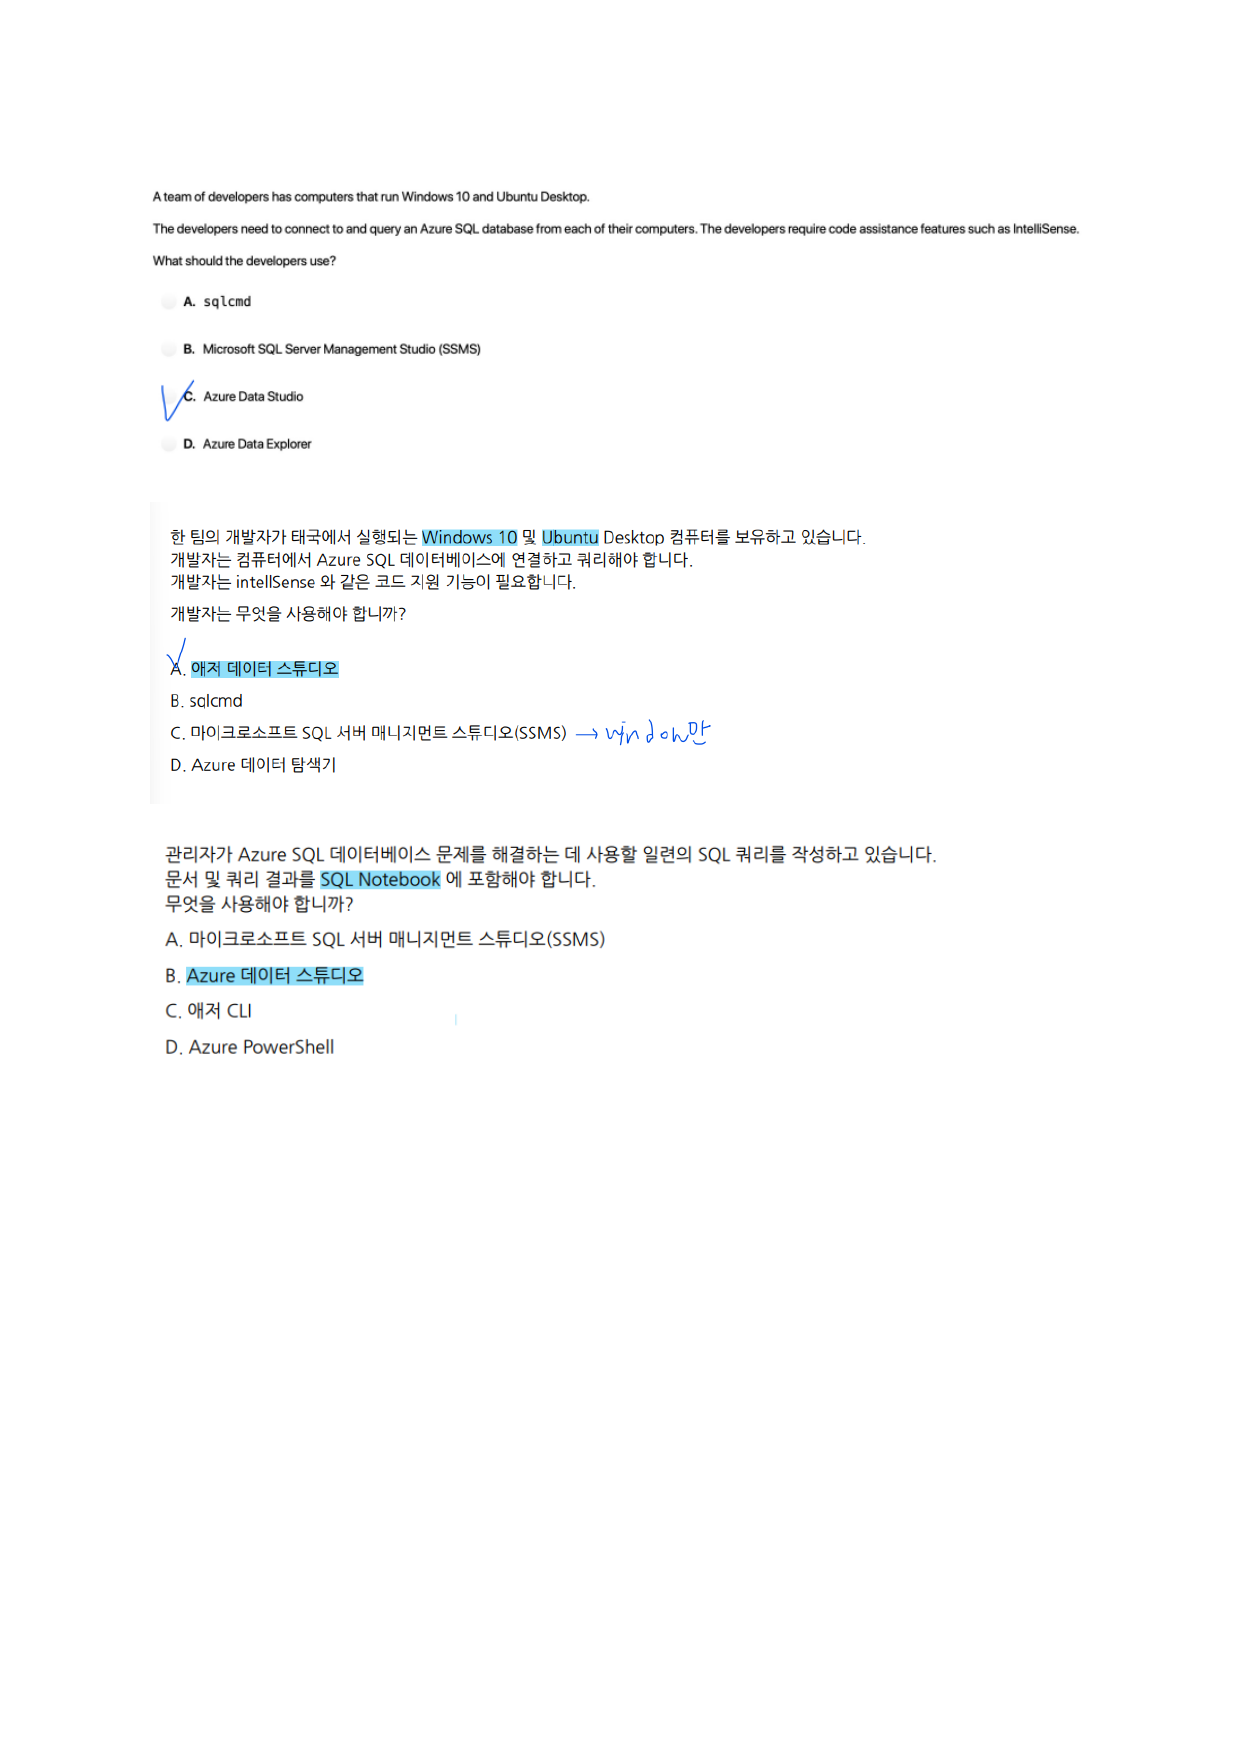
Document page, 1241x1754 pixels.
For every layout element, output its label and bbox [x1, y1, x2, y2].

picture [150, 177, 1091, 484]
picture [150, 822, 976, 1122]
picture [150, 502, 884, 804]
